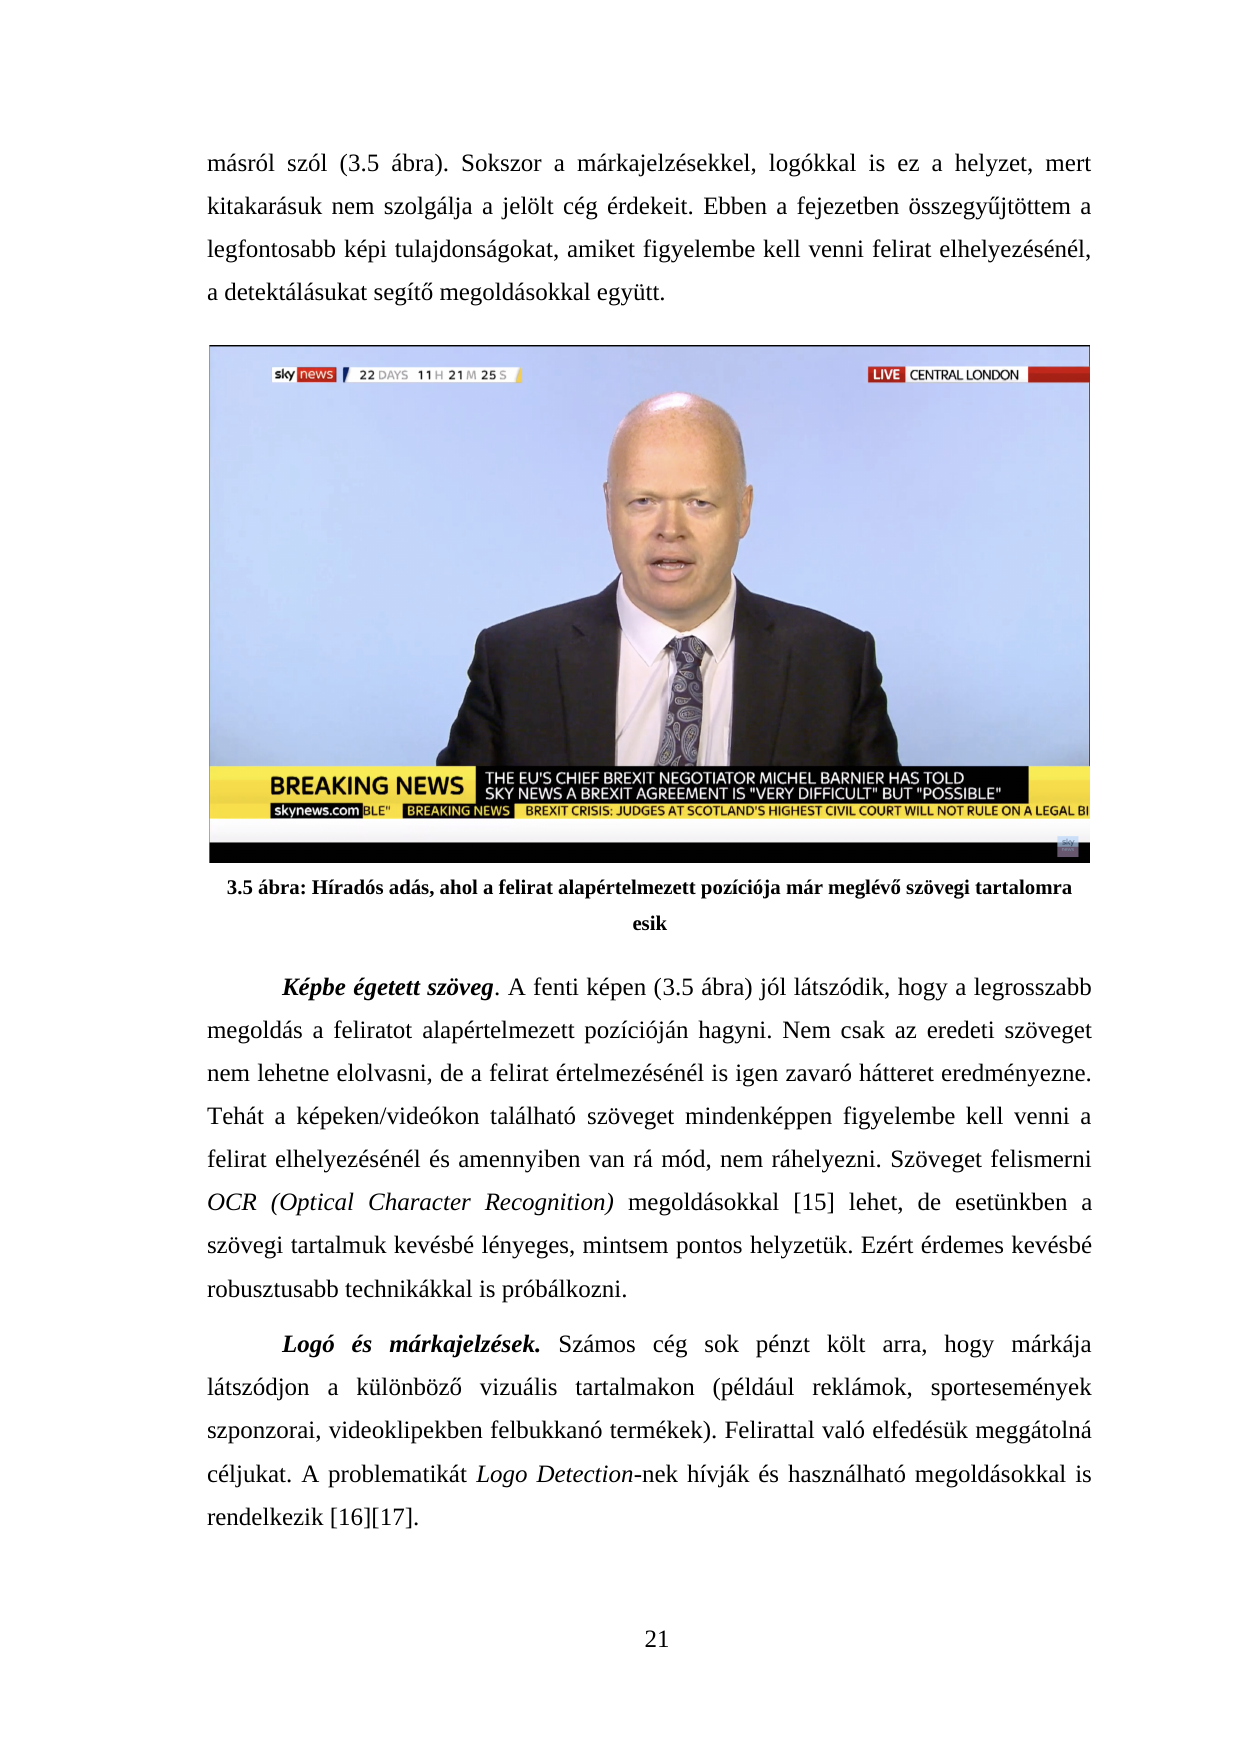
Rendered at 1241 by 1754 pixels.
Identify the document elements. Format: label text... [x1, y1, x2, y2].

text Logó és márkajelzések. Számos cég sok pénzt költ arra, hogy márkája látszódjon a különböző vizuális tartalmakon (például reklámok, sportesemények szponzorai, videoklipekben felbukkanó termékek). Felirattal való elfedésük meggátolná céljukat. A problematikát Logo Detection-nek hívják és használható megoldásokkal is rendelkezik [16][17]. [207, 1329, 1092, 1531]
picture [209, 345, 1090, 863]
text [207, 148, 1092, 306]
